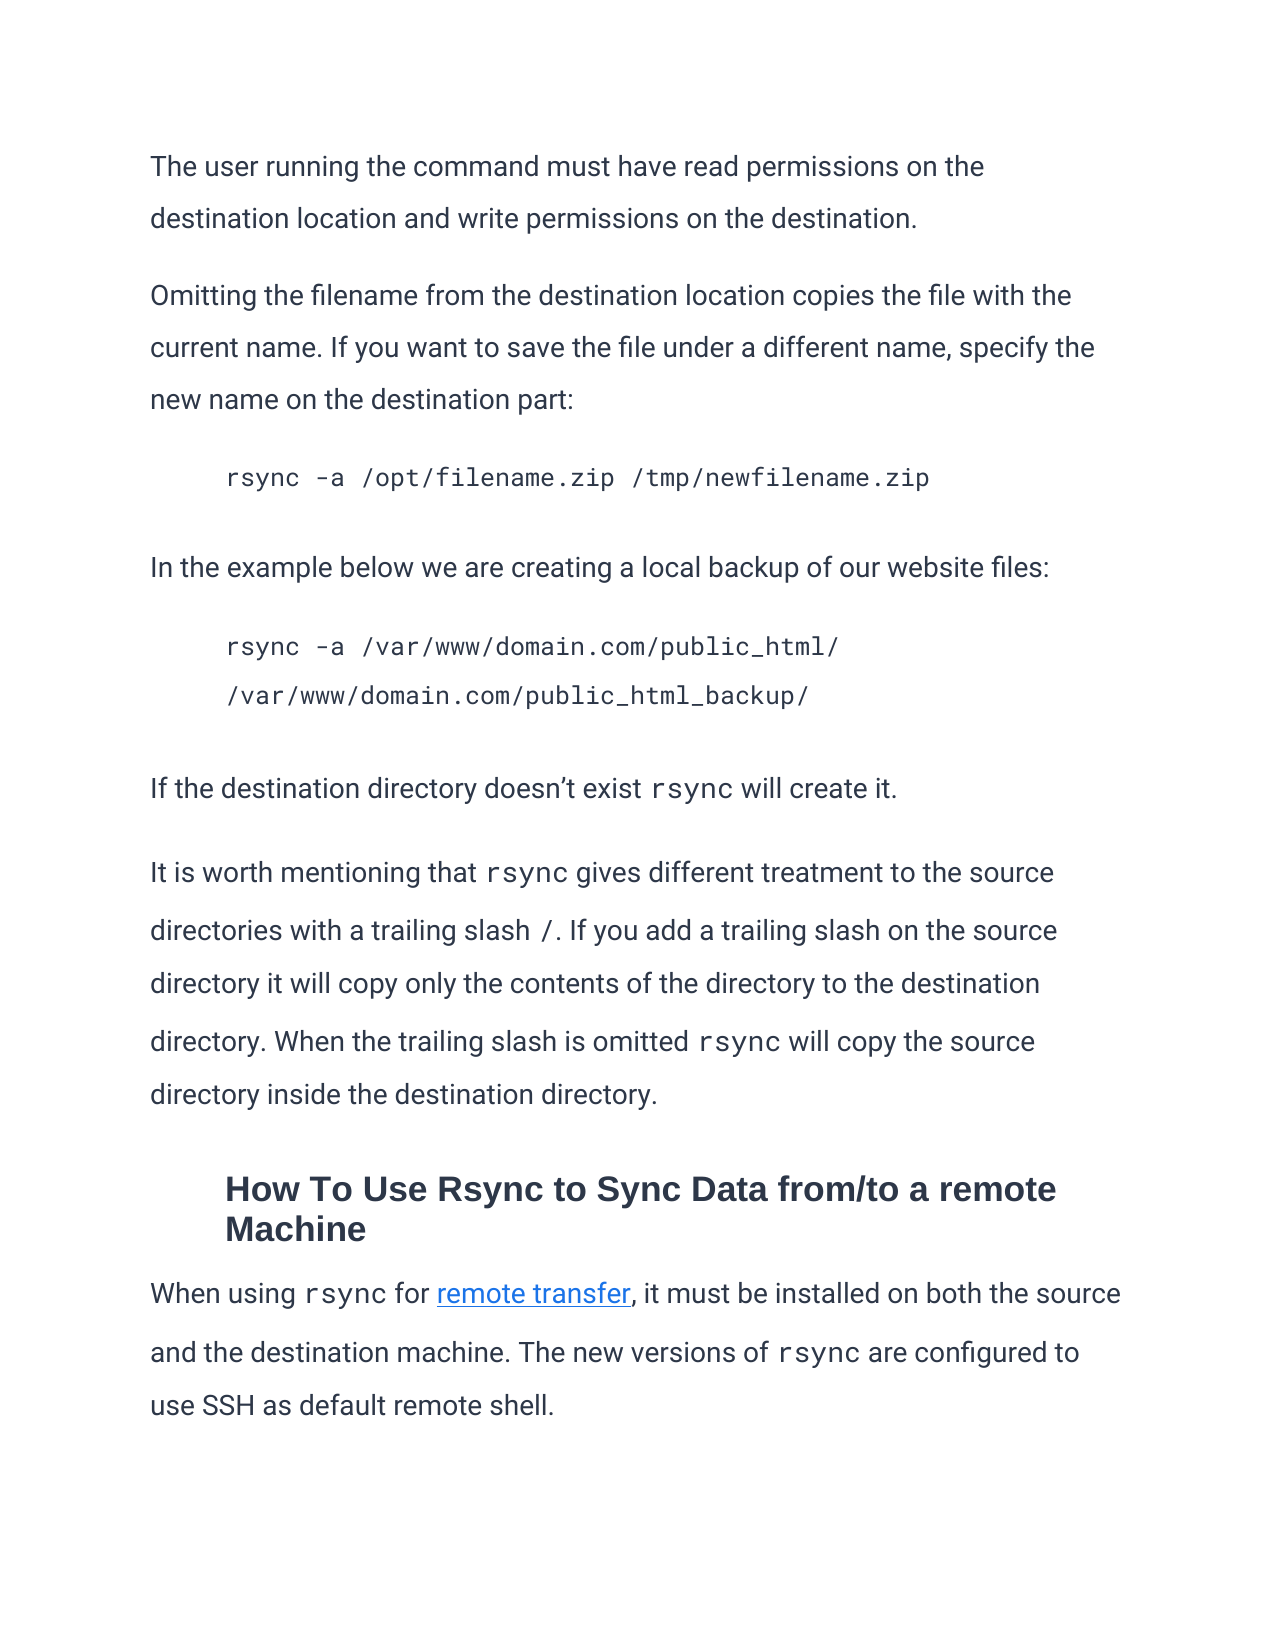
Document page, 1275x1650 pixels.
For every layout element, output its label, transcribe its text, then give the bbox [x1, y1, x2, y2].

text Omitting the filename from the destination location copies the file with the current name. If you want to save the file under a different name, specify the new name on the destination part: [150, 279, 1125, 416]
text In the example below we are creating a local backup of our website files: [150, 552, 1125, 584]
text When using rsync for remote transfer, it must be installed on both the source and the destination machine. The new versions of rsync are configured to use SSH as default remote shell. [150, 1274, 1125, 1422]
text rsync -a /opt/filename.zip /tmp/newfilename.zip [225, 460, 1125, 493]
text If the destination directory doesn’t exist rsync will create it. [150, 769, 1125, 806]
text It is worth mentioning that rsync gives different treatment to the source directories with a trailing slash /. If you add a trailing slash on the source directory it will copy only the contents of the directory to the destination directory. When the trailing slash is omitted rsync will copy the source directory inside the destination directory. [150, 853, 1125, 1111]
subtitle How To Use Rsync to Sync Data from/to a remote Machine [225, 1168, 1125, 1249]
text rsync -a /var/www/domain.com/public_html/ /var/www/domain.com/public_html_backup/ [225, 629, 1125, 711]
text The user running the command must have read permissions on the destination location and write permissions on the destination. [150, 150, 1125, 235]
